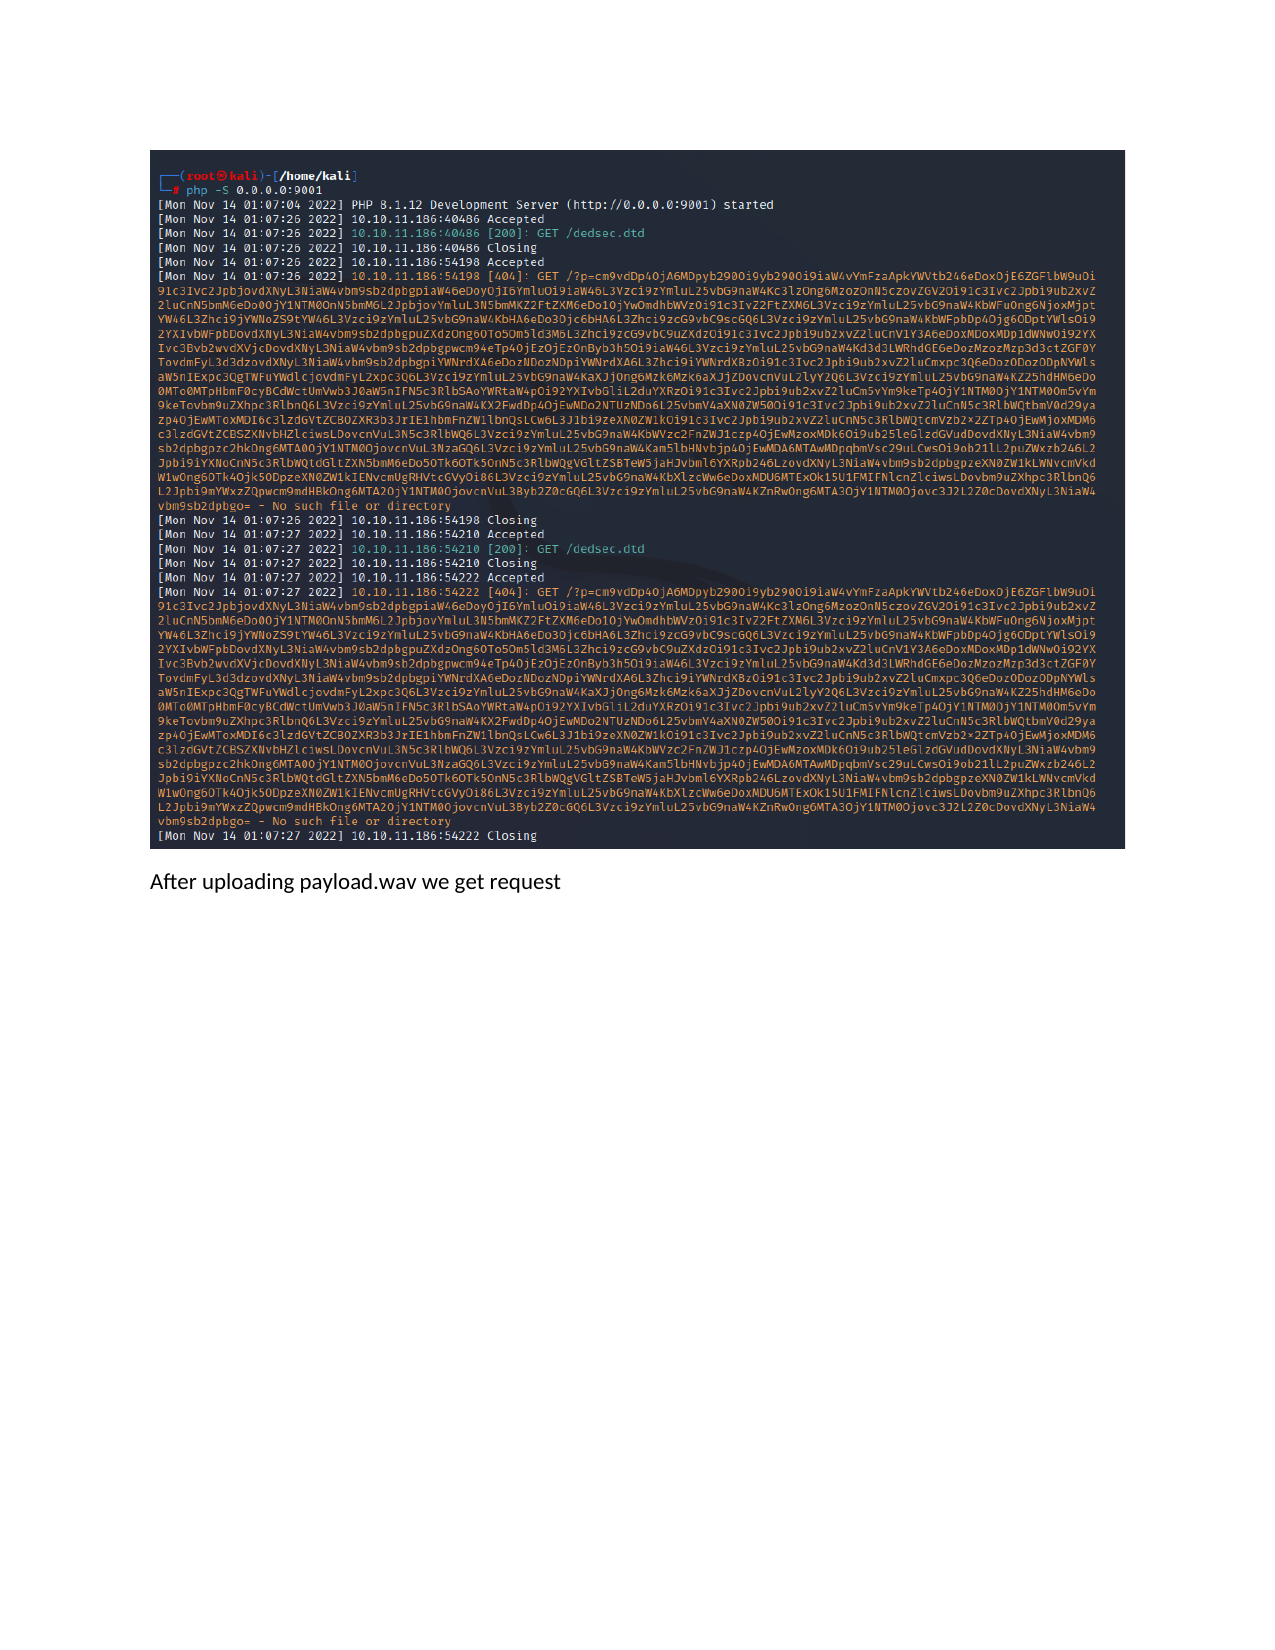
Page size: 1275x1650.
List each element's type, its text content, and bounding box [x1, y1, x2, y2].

text After uploading payload.wav we get request [150, 867, 1125, 895]
picture [150, 150, 1125, 849]
